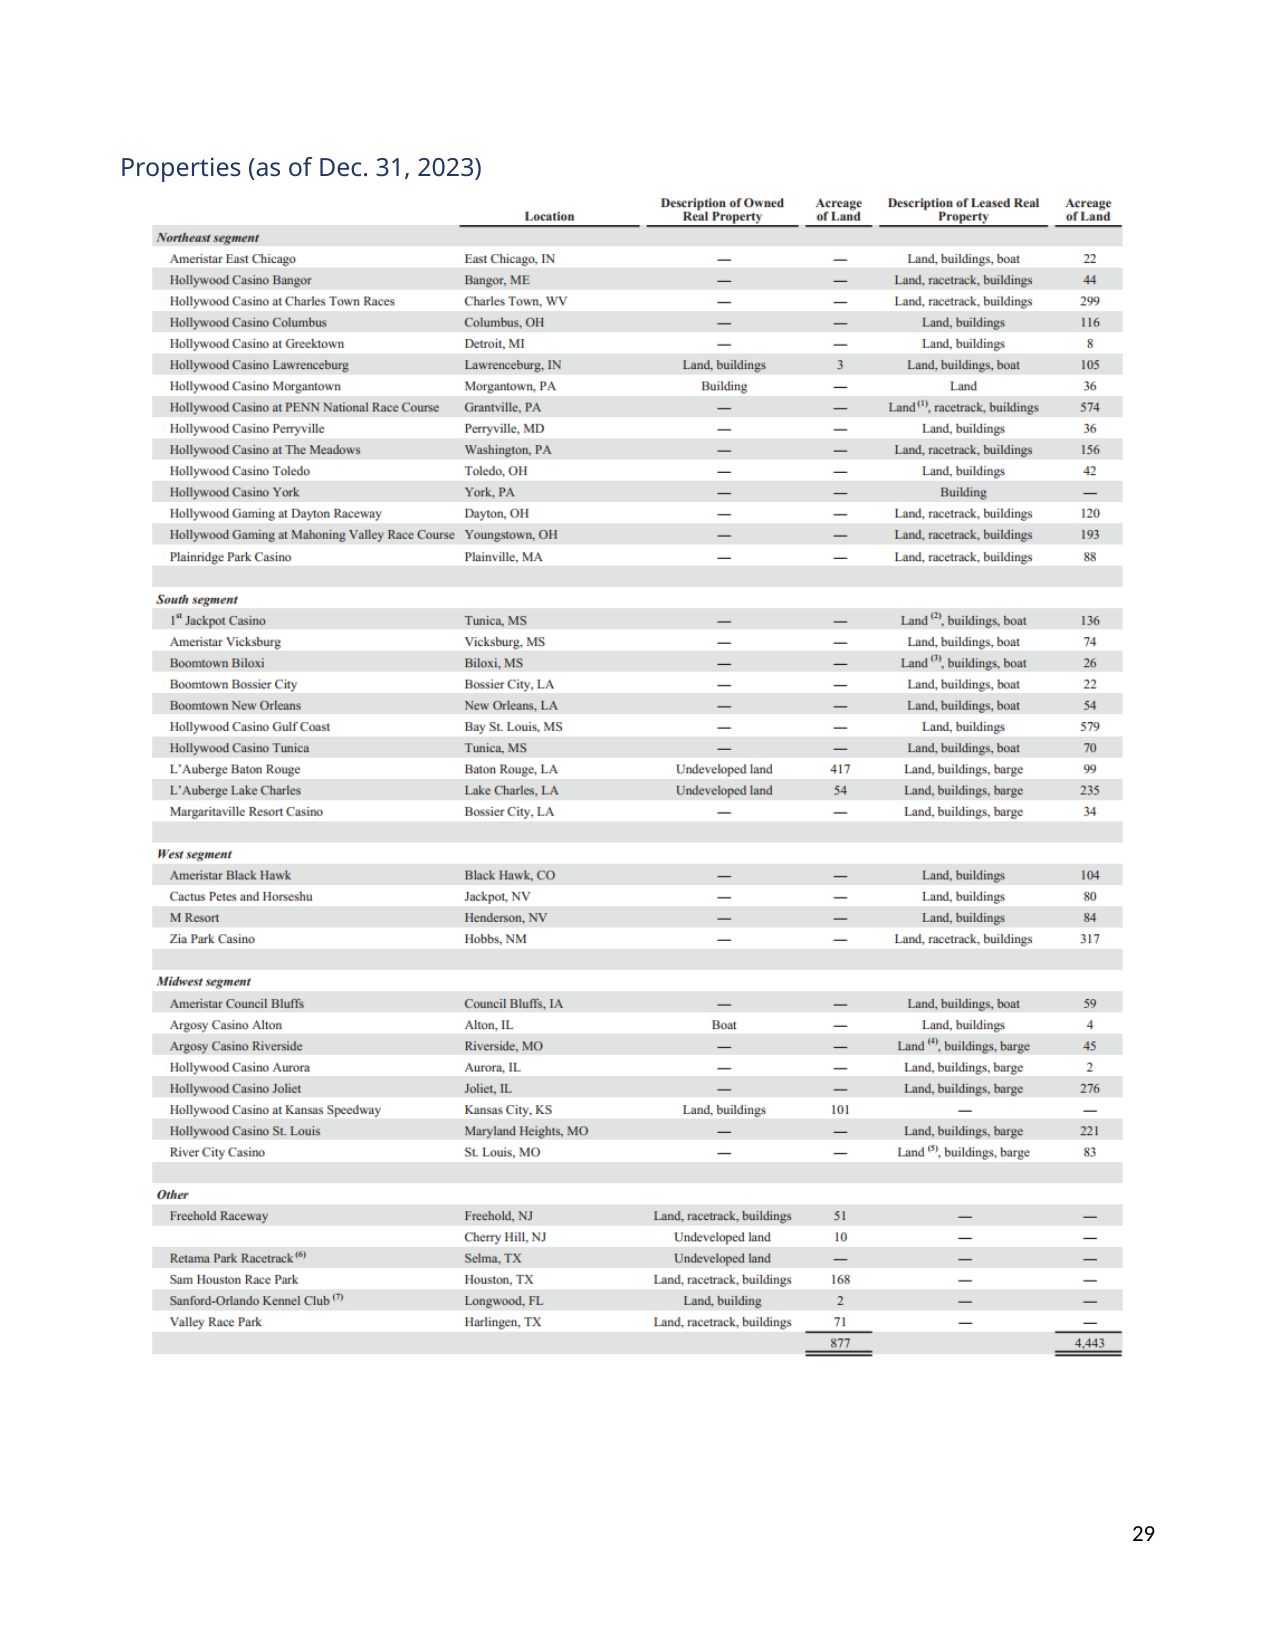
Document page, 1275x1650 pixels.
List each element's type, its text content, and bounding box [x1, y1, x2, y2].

picture [150, 186, 1125, 1362]
subtitle Properties (as of Dec. 31, 2023) [120, 150, 1155, 184]
